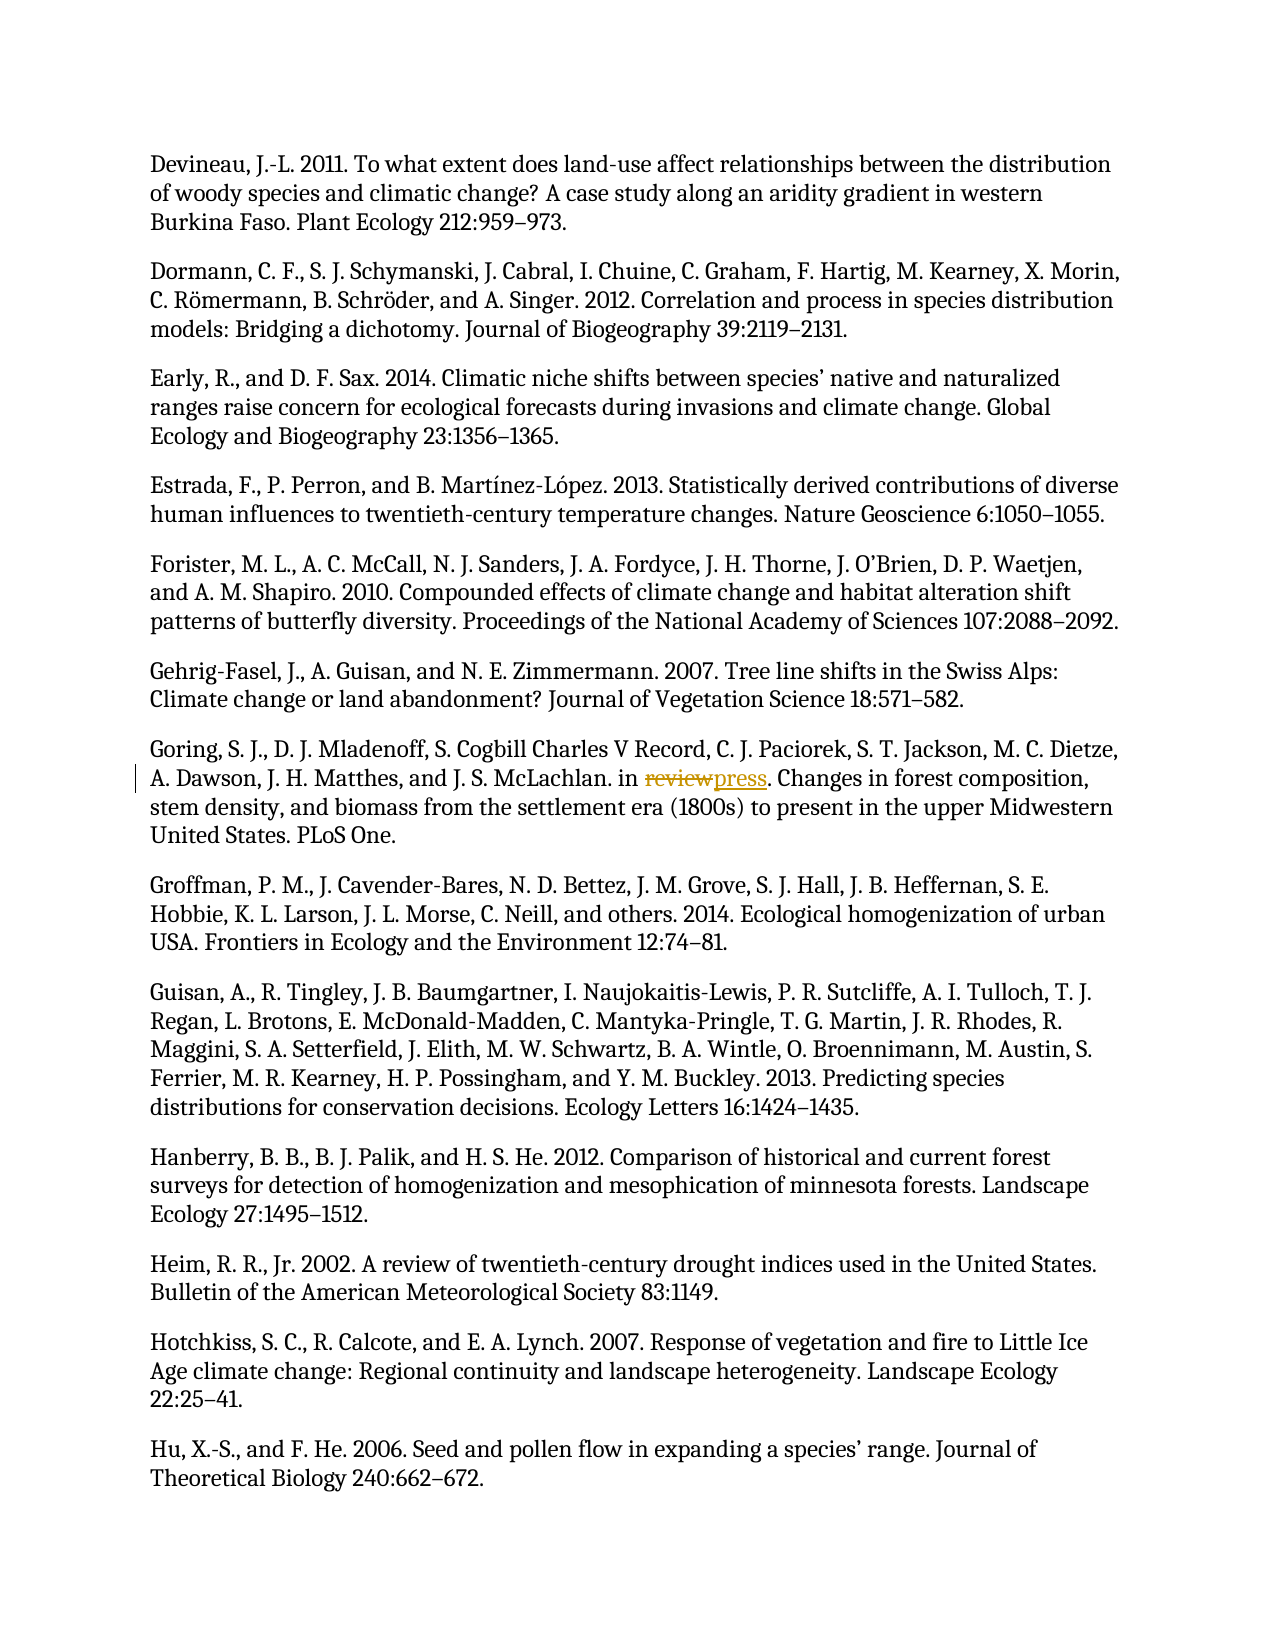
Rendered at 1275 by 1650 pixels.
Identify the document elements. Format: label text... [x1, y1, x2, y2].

text Gehrig-Fasel, J., A. Guisan, and N. E. Zimmermann. 2007. Tree line shifts in the Swiss Alps: Climate change or land abandonment? Journal of Vegetation Science 18:571–582. [150, 657, 1125, 714]
text Hanberry, B. B., B. J. Palik, and H. S. He. 2012. Comparison of historical and current forest surveys for detection of homogenization and mesophication of minnesota forests. Landscape Ecology 27:1495–1512. [150, 1142, 1125, 1229]
text Guisan, A., R. Tingley, J. B. Baumgartner, I. Naujokaitis-Lewis, P. R. Sutcliffe, A. I. Tulloch, T. J. Regan, L. Brotons, E. McDonald-Madden, C. Mantyka-Pringle, T. G. Martin, J. R. Rhodes, R. Maggini, S. A. Setterfield, J. Elith, M. W. Schwartz, B. A. Wintle, O. Broennimann, M. Austin, S. Ferrier, M. R. Kearney, H. P. Possingham, and Y. M. Buckley. 2013. Predicting species distributions for conservation decisions. Ecology Letters 16:1424–1435. [150, 978, 1125, 1122]
text Estrada, F., P. Perron, and B. Martínez-López. 2013. Statistically derived contributions of diverse human influences to twentieth-century temperature changes. Nature Geoscience 6:1050–1055. [150, 471, 1125, 529]
text Hotchkiss, S. C., R. Calcote, and E. A. Lynch. 2007. Response of vegetation and fire to Little Ice Age climate change: Regional continuity and landscape heterogeneity. Landscape Ecology 22:25–41. [150, 1328, 1125, 1414]
text Early, R., and D. F. Sax. 2014. Climatic niche shifts between species’ native and naturalized ranges raise concern for ecological forecasts during invasions and climate change. Global Ecology and Biogeography 23:1356–1365. [150, 364, 1125, 450]
text Forister, M. L., A. C. McCall, N. J. Sanders, J. A. Fordyce, J. H. Thorne, J. O’Brien, D. P. Waetjen, and A. M. Shapiro. 2010. Compounded effects of climate change and habitat alteration shift patterns of butterfly diversity. Proceedings of the National Academy of Sciences 107:2088–2092. [150, 549, 1125, 636]
text Hu, X.-S., and F. He. 2006. Seed and pollen flow in expanding a species’ range. Journal of Theoretical Biology 240:662–672. [150, 1435, 1125, 1492]
text Heim, R. R., Jr. 2002. A review of twentieth-century drought indices used in the United States. Bulletin of the American Meteorological Society 83:1149. [150, 1249, 1125, 1307]
text Devineau, J.-L. 2011. To what extent does land-use affect relationships between the distribution of woody species and climatic change? A case study along an aridity gradient in western Burkina Faso. Plant Ecology 212:959–973. [150, 150, 1125, 236]
text Groffman, P. M., J. Cavender-Bares, N. D. Bettez, J. M. Grove, S. J. Hall, J. B. Heffernan, S. E. Hobbie, K. L. Larson, J. L. Morse, C. Neill, and others. 2014. Ecological homogenization of urban USA. Frontiers in Ecology and the Environment 12:74–81. [150, 871, 1125, 957]
text Dormann, C. F., S. J. Schymanski, J. Cabral, I. Chuine, C. Graham, F. Hartig, M. Kearney, X. Morin, C. Römermann, B. Schröder, and A. Singer. 2012. Correlation and process in species distribution models: Bridging a dichotomy. Journal of Biogeography 39:2119–2131. [150, 257, 1125, 343]
text Goring, S. J., D. J. Mladenoff, S. Cogbill Charles V Record, C. J. Paciorek, S. T. Jackson, M. C. Dietze, A. Dawson, J. H. Matthes, and J. S. McLachlan. in . Changes in forest composition, stem density, and biomass from the settlement era (1800s) to present in the upper Midwestern United States. PLoS One. [150, 735, 1125, 850]
